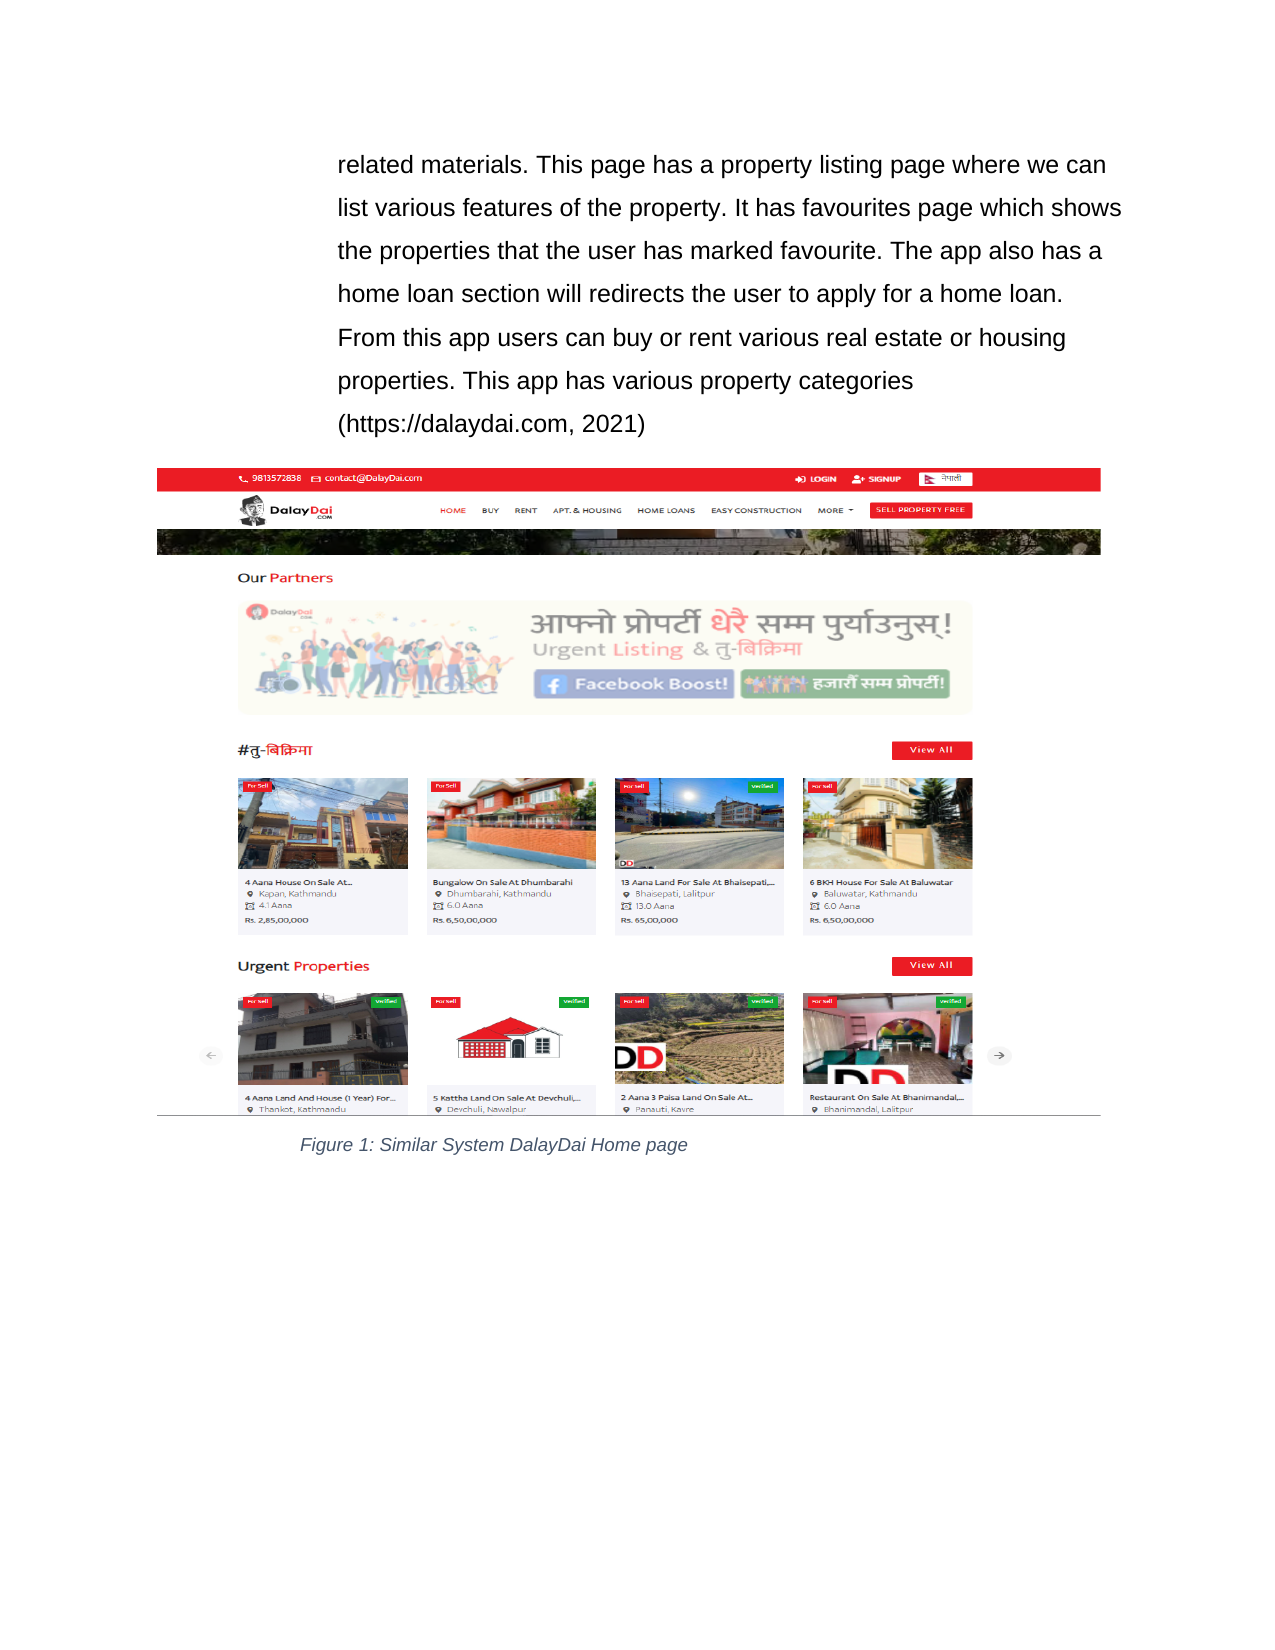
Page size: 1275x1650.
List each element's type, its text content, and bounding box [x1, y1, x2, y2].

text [337, 150, 1125, 437]
picture [157, 468, 1101, 1116]
text Figure 1: Similar System DalayDai Home page [150, 1134, 1125, 1156]
